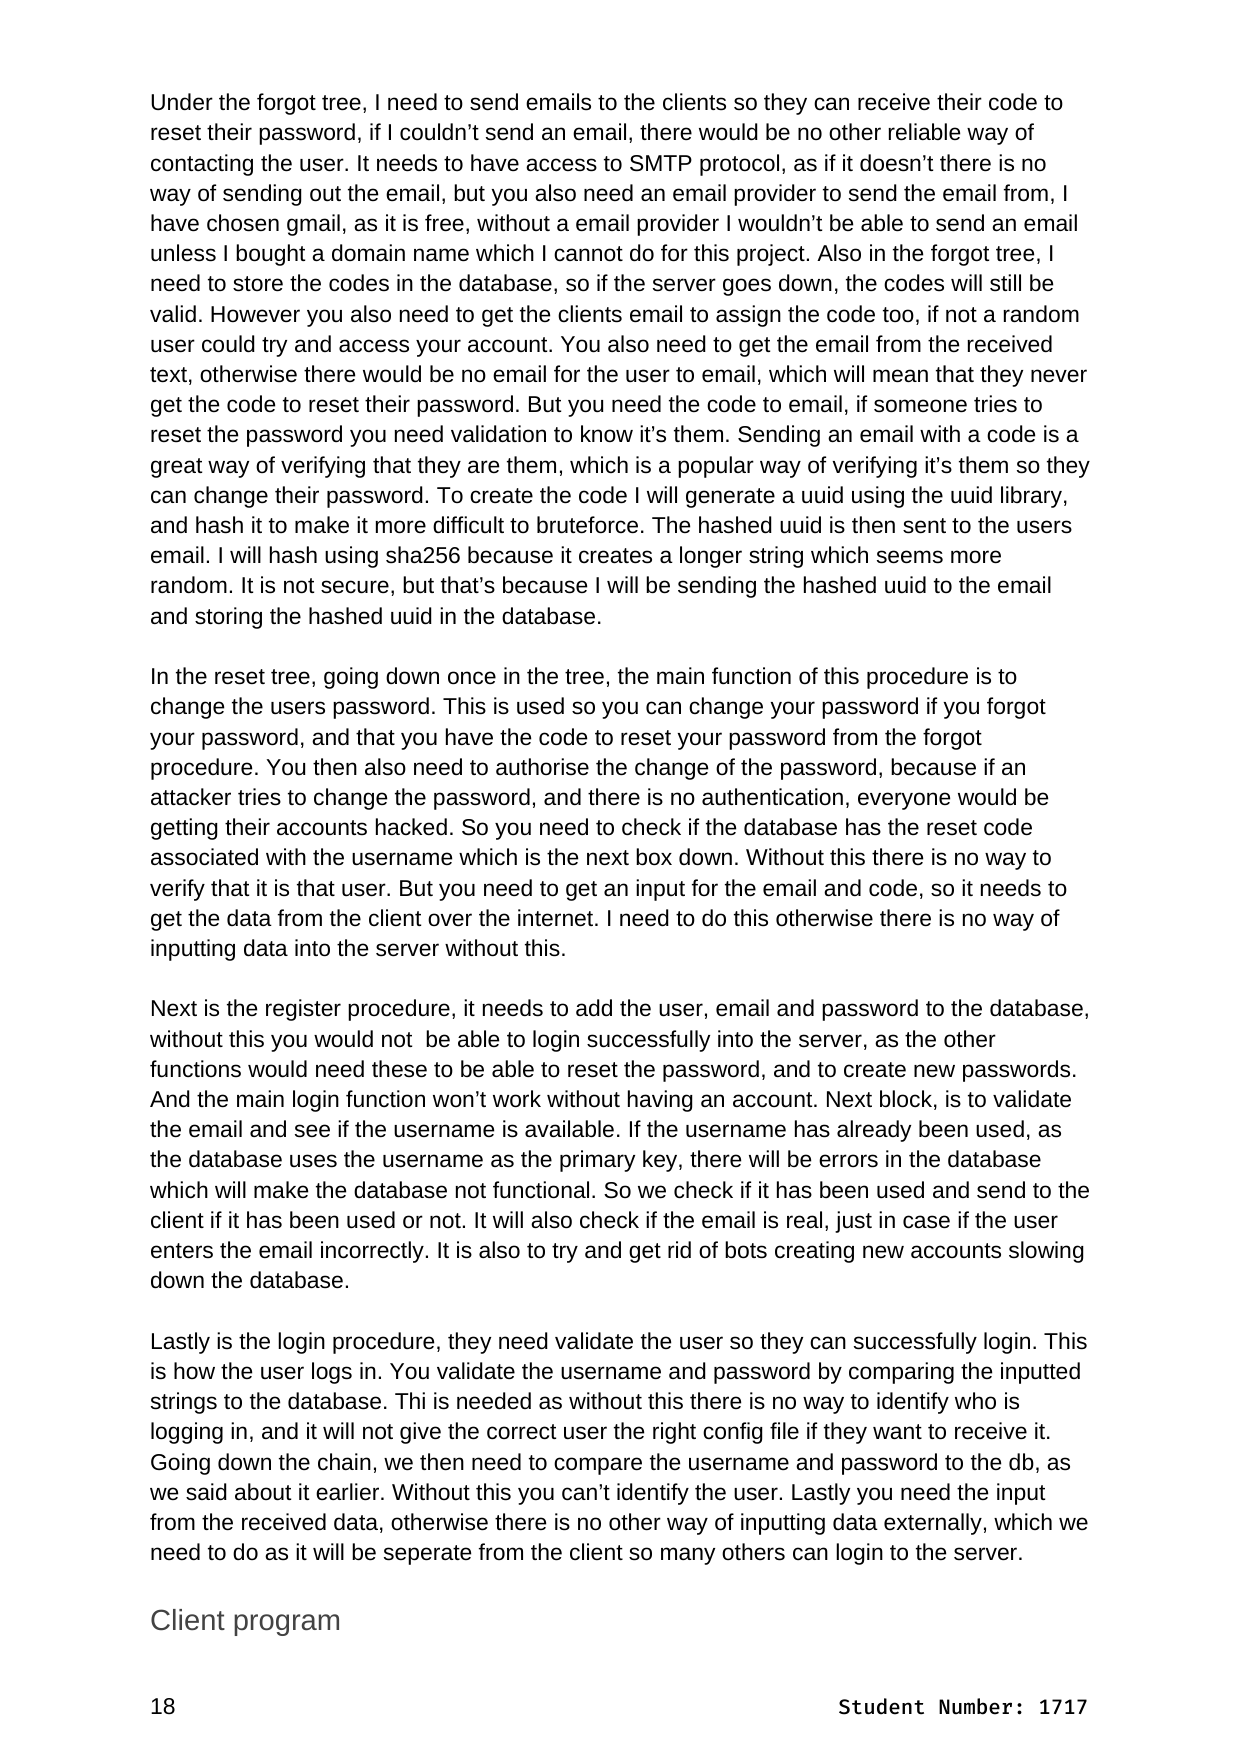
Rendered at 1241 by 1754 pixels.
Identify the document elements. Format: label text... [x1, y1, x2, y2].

text Next is the register procedure, it needs to add the user, email and password to the database, without this you would not be able to login successfully into the server, as the other functions would need these to be able to reset the password, and to create new passwords. And the main login function won’t work without having an account. Next block, is to validate the email and see if the username is available. If the username has already been used, as the database uses the username as the primary key, there will be errors in the database which will make the database not functional. So we check if it has been used and send to the client if it has been used or not. It will also check if the email is real, just in case if the user enters the email incorrectly. It is also to try and get rid of bots creating new accounts slowing down the database. [150, 995, 1090, 1294]
text Under the forgot tree, I need to send emails to the clients so they can receive their code to reset their password, if I couldn’t send an email, there would be no other reliable way of contacting the user. It needs to have access to SMTP protocol, as if it doesn’t there is no way of sending out the email, but you also need an email provider to send the email from, I have chosen gmail, as it is free, without a email provider I wouldn’t be able to send an email unless I bought a domain name which I cannot do for this project. Also in the forgot tree, I need to store the codes in the database, so if the server goes down, the codes will still be valid. However you also need to get the clients email to assign the code too, if not a random user could try and access your account. You also need to get the email from the received text, otherwise there would be no email for the user to email, which will mean that they never get the code to reset their password. But you need the code to email, if someone tries to reset the password you need validation to know it’s them. Sending an email with a code is a great way of verifying that they are them, which is a popular way of verifying it’s them so they can change their password. To create the code I will generate a uuid using the uuid library, and hash it to make it more difficult to bruteforce. The hashed uuid is then sent to the users email. I will hash using sha256 because it creates a longer string which seems more random. It is not secure, but that’s because I will be sending the hashed uuid to the email and storing the hashed uuid in the database. [150, 89, 1090, 629]
subtitle Client program [150, 1603, 1090, 1636]
text In the reset tree, going down once in the tree, the main function of this procedure is to change the users password. This is used so you can change your password if you forgot your password, and that you have the code to reset your password from the forgot procedure. You then also need to authorise the change of the password, because if an attacker tries to change the password, and there is no authentication, everyone would be getting their accounts hacked. So you need to check if the database has the reset code associated with the username which is the next box down. Without this there is no way to verify that it is that user. But you need to get an input for the email and code, so it needs to get the data from the client over the internet. I need to do this otherwise there is no way of inputting data into the server without this. [150, 663, 1090, 961]
text Lastly is the login procedure, they need validate the user so they can successfully login. This is how the user logs in. You validate the username and password by comparing the inputted strings to the database. Thi is needed as without this there is no way to identify who is logging in, and it will not give the correct user the right config file if they want to receive it. Going down the chain, we then need to compare the username and password to the db, as we said about it earlier. Without this you can’t identify the user. Lastly you need the input from the received data, otherwise there is no other way of inputting data externally, which we need to do as it will be seperate from the client so many others can login to the server. [150, 1328, 1090, 1566]
